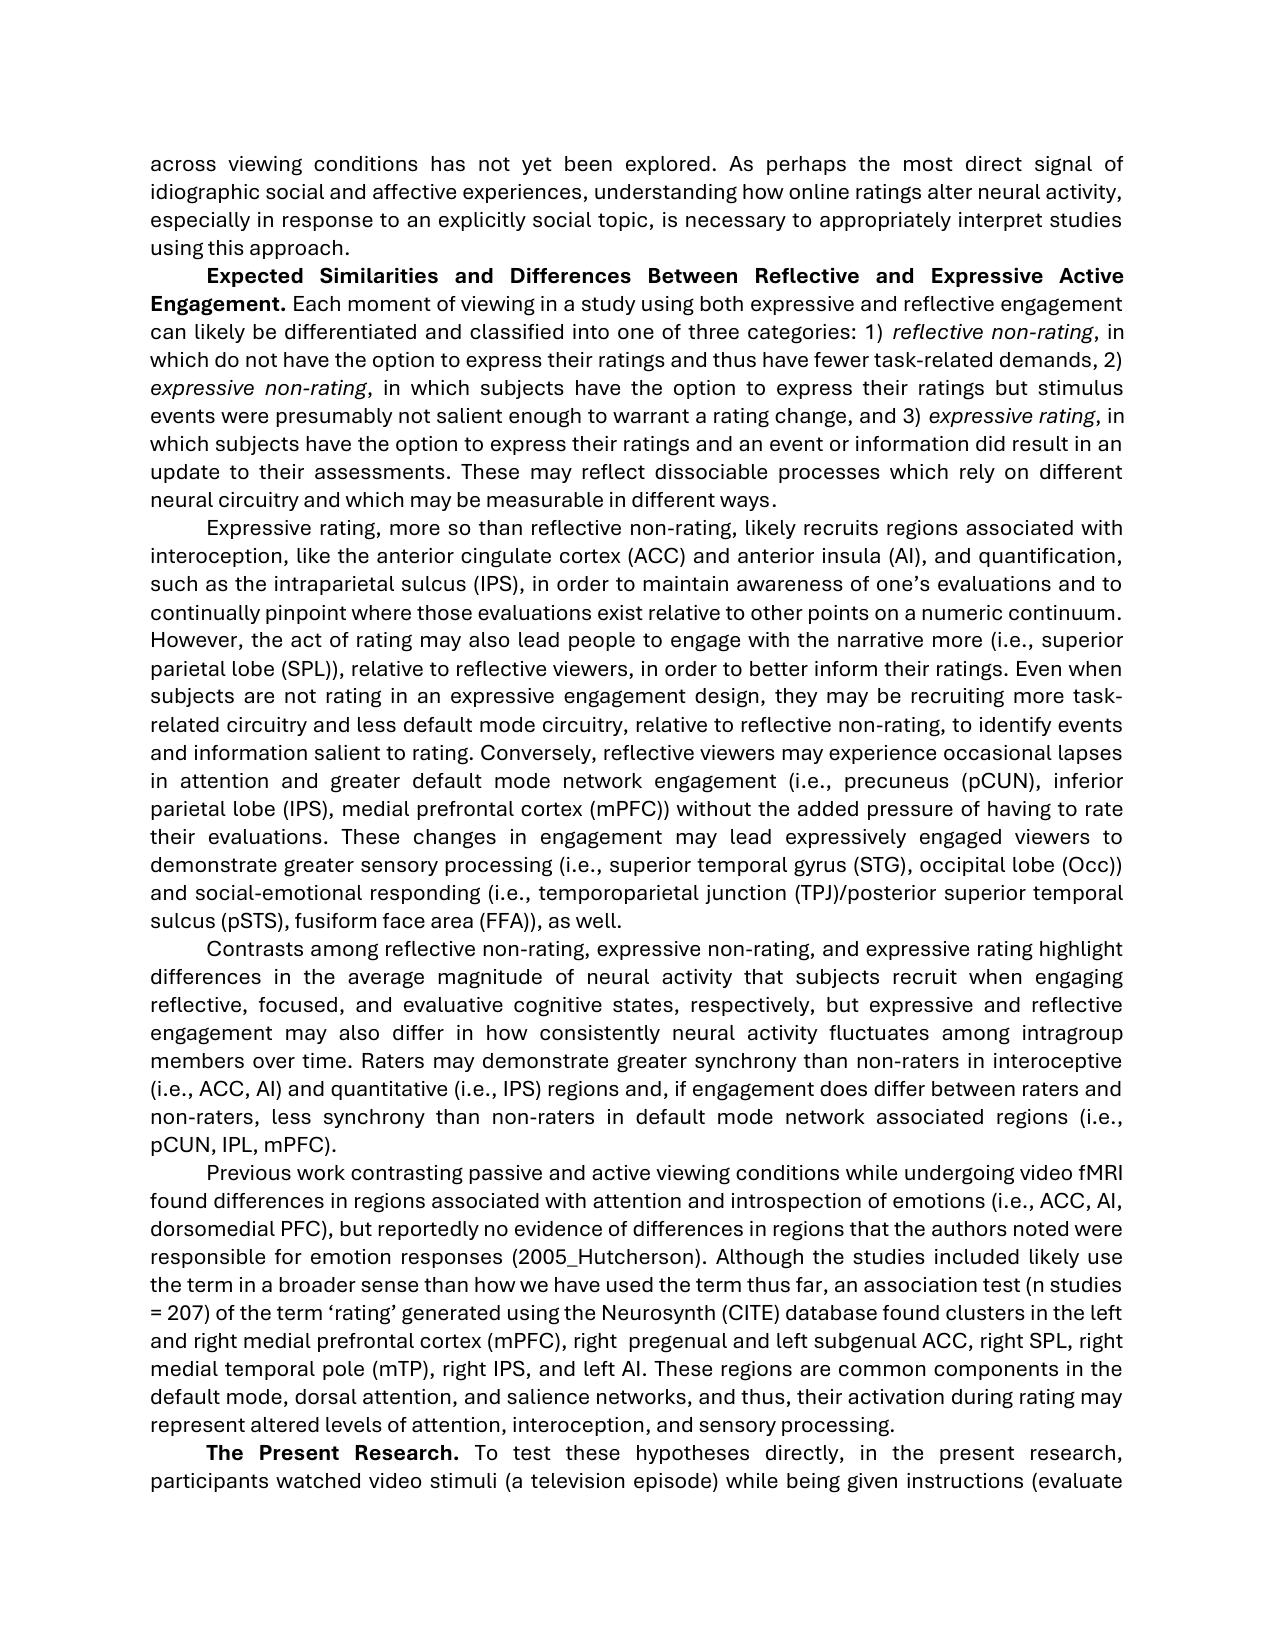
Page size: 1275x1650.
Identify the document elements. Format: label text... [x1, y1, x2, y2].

text Previous work contrasting passive and active viewing conditions while undergoing video fMRI found differences in regions associated with attention and introspection of emotions (i.e., ACC, AI, dorsomedial PFC), but reportedly no evidence of differences in regions that the authors noted were responsible for emotion responses (2005_Hutcherson). Although the studies included likely use the term in a broader sense than how we have used the term thus far, an association test (n studies = 207) of the term ‘rating’ generated using the Neurosynth (CITE) database found clusters in the left and right medial prefrontal cortex (mPFC), right pregenual and left subgenual ACC, right SPL, right medial temporal pole (mTP), right IPS, and left AI. These regions are common components in the default mode, dorsal attention, and salience networks, and thus, their activation during rating may represent altered levels of attention, interoception, and sensory processing. [150, 1159, 1125, 1439]
text Expected Similarities and Differences Between Reflective and Expressive Active Engagement. Each moment of viewing in a study using both expressive and reflective engagement can likely be differentiated and classified into one of three categories: 1) reflective non-rating, in which do not have the option to express their ratings and thus have fewer task-related demands, 2) expressive non-rating, in which subjects have the option to express their ratings but stimulus events were presumably not salient enough to warrant a rating change, and 3) expressive rating, in which subjects have the option to express their ratings and an event or information did result in an update to their assessments. These may reflect dissociable processes which rely on different neural circuitry and which may be measurable in different ways. [150, 262, 1125, 514]
text Contrasts among reflective non-rating, expressive non-rating, and expressive rating highlight differences in the average magnitude of neural activity that subjects recruit when engaging reflective, focused, and evaluative cognitive states, respectively, but expressive and reflective engagement may also differ in how consistently neural activity fluctuates among intragroup members over time. Raters may demonstrate greater synchrony than non-raters in interoceptive (i.e., ACC, AI) and quantitative (i.e., IPS) regions and, if engagement does differ between raters and non-raters, less synchrony than non-raters in default mode network associated regions (i.e., pCUN, IPL, mPFC). [150, 934, 1125, 1159]
text Expressive rating, more so than reflective non-rating, likely recruits regions associated with interoception, like the anterior cingulate cortex (ACC) and anterior insula (AI), and quantification, such as the intraparietal sulcus (IPS), in order to maintain awareness of one’s evaluations and to continually pinpoint where those evaluations exist relative to other points on a numeric continuum. However, the act of rating may also lead people to engage with the narrative more (i.e., superior parietal lobe (SPL)), relative to reflective viewers, in order to better inform their ratings. Even when subjects are not rating in an expressive engagement design, they may be recruiting more task-related circuitry and less default mode circuitry, relative to reflective non-rating, to identify events and information salient to rating. Conversely, reflective viewers may experience occasional lapses in attention and greater default mode network engagement (i.e., precuneus (pCUN), inferior parietal lobe (IPS), medial prefrontal cortex (mPFC)) without the added pressure of having to rate their evaluations. These changes in engagement may lead expressively engaged viewers to demonstrate greater sensory processing (i.e., superior temporal gyrus (STG), occipital lobe (Occ)) and social-emotional responding (i.e., temporoparietal junction (TPJ)/posterior superior temporal sulcus (pSTS), fusiform face area (FFA)), as well. [150, 514, 1125, 934]
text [150, 150, 1125, 262]
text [150, 1439, 1125, 1495]
